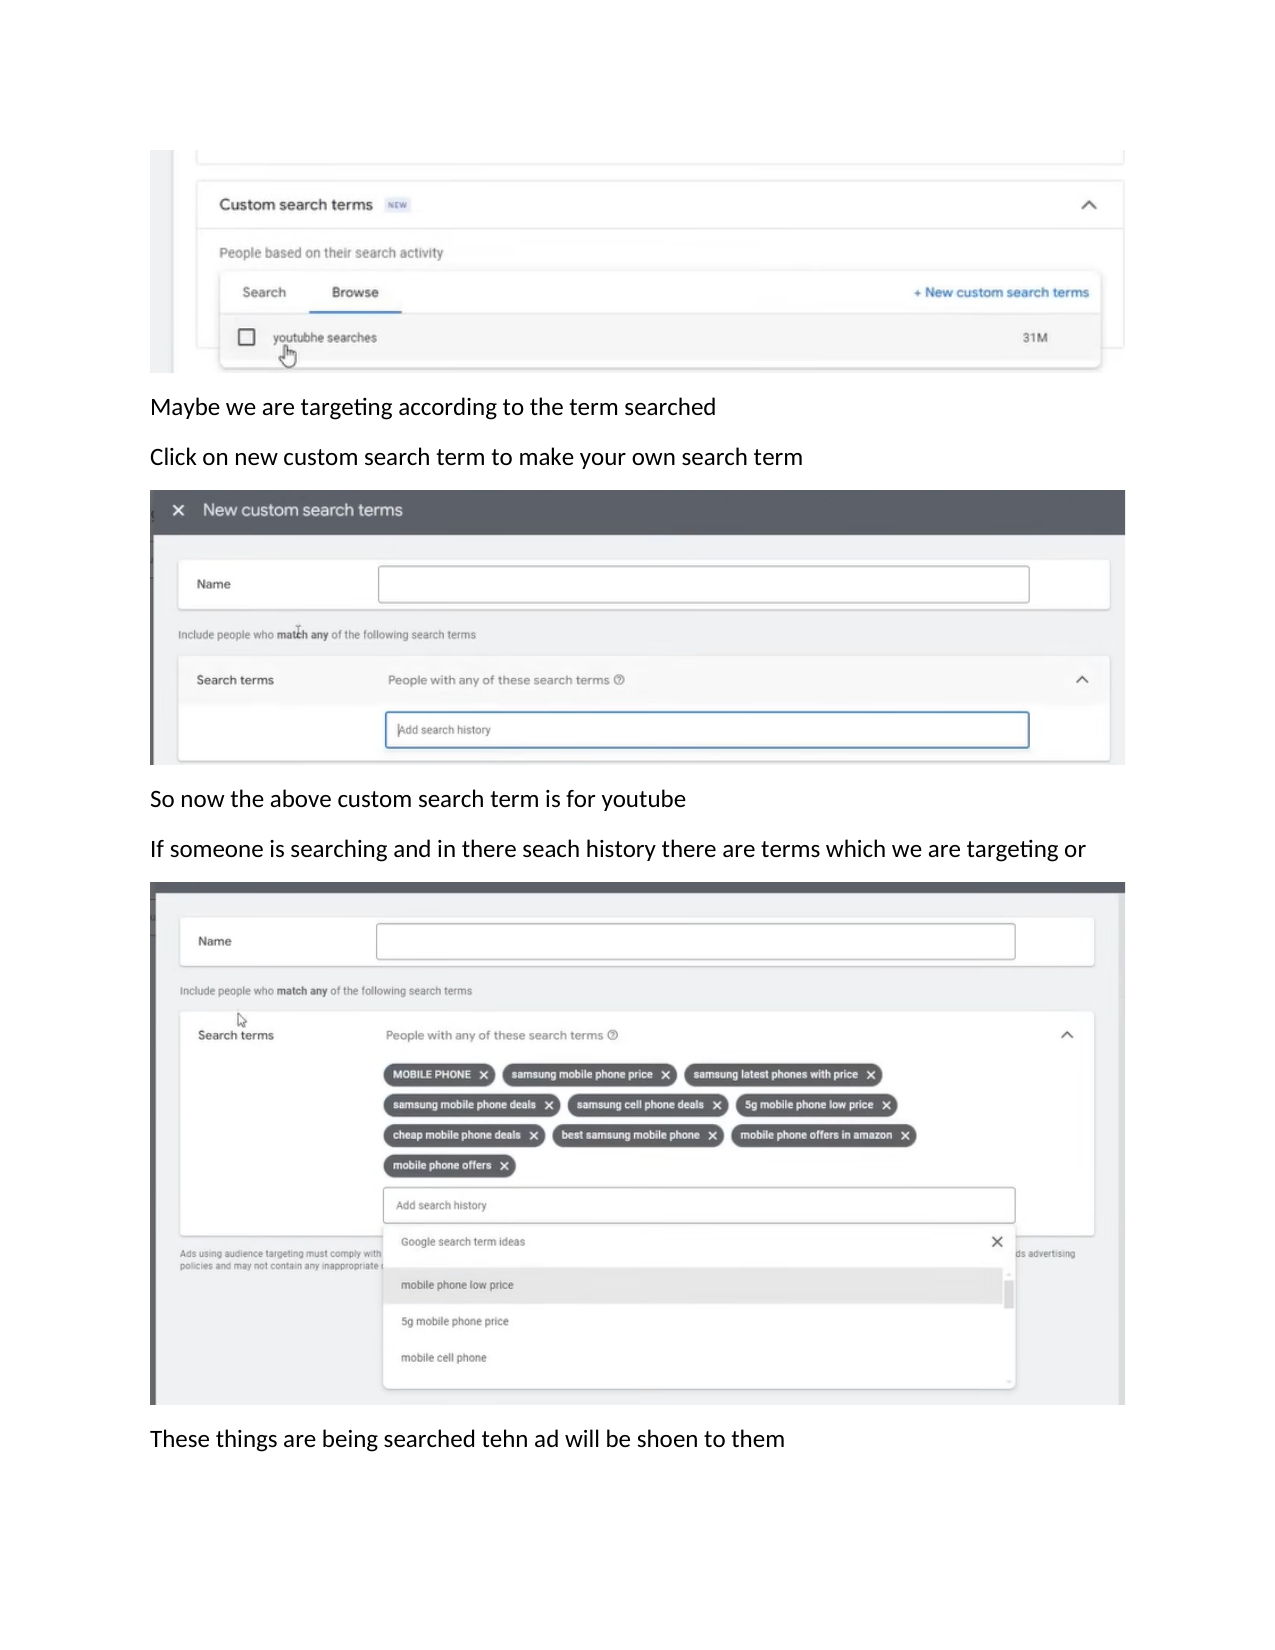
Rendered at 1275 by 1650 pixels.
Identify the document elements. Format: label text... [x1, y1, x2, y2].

picture [150, 882, 1125, 1405]
text These things are being searched tehn ad will be shoen to them [150, 1423, 1125, 1454]
text If someone is searching and in there seach history there are terms which we are targeting or [150, 833, 1125, 863]
text So now the above custom search term is for youtube [150, 783, 1125, 814]
text Maybe we are targeting according to the term searched [150, 391, 1125, 422]
picture [150, 490, 1125, 765]
text Click on new custom search term to make your own search term [150, 441, 1125, 471]
picture [150, 150, 1125, 373]
